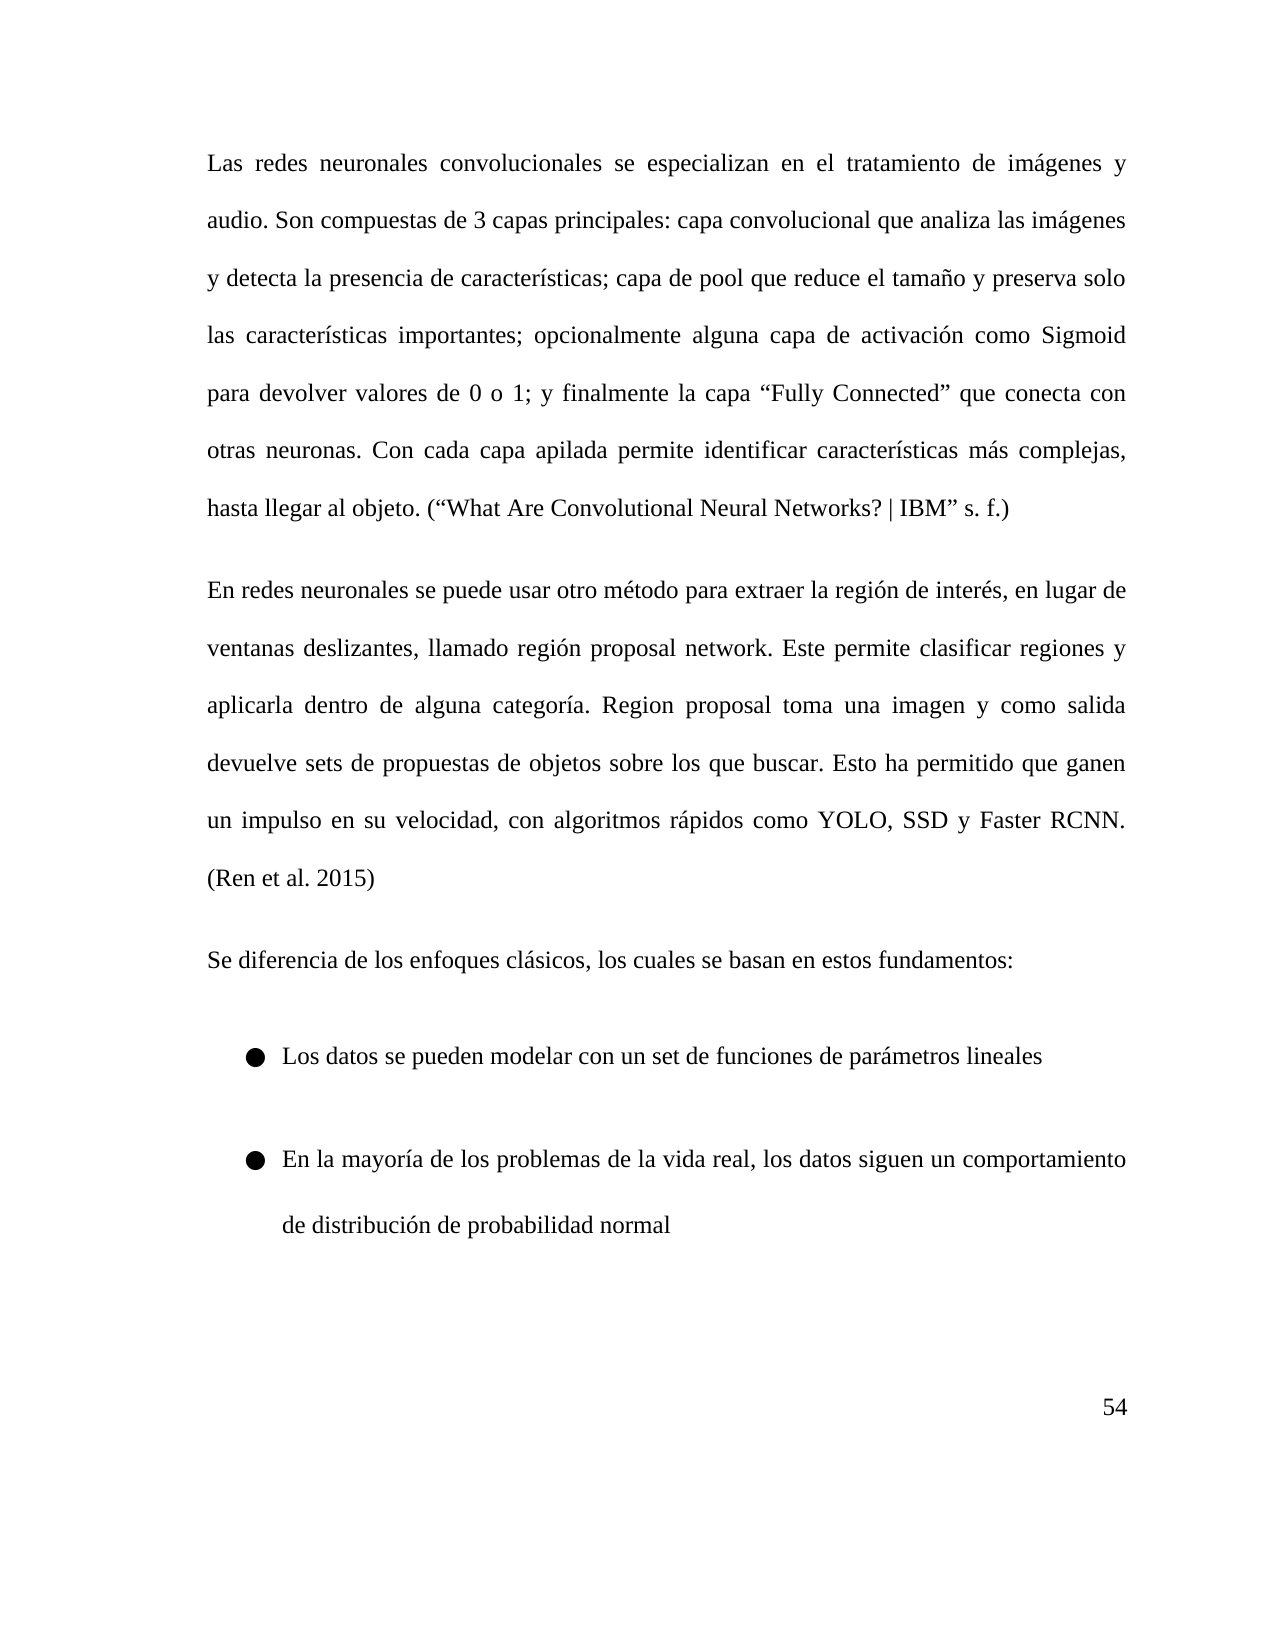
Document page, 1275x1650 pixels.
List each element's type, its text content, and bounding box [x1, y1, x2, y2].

list En la mayoría de los problemas de la vida real, los datos siguen un comportamiento de distribución de probabilidad normal [244, 1130, 1127, 1239]
text Se diferencia de los enfoques clásicos, los cuales se basan en estos fundamentos: [207, 945, 1127, 974]
list Los datos se pueden modelar con un set de funciones de parámetros lineales [244, 1028, 1127, 1079]
text En redes neuronales se puede usar otro método para extraer la región de interés, en lugar de ventanas deslizantes, llamado región proposal network. Este permite clasificar regiones y aplicarla dentro de alguna categoría. Region proposal toma una imagen y como salida devuelve sets de propuestas de objetos sobre los que buscar. Esto ha permitido que ganen un impulso en su velocidad, con algoritmos rápidos como YOLO, SSD y Faster RCNN. (Ren et al. 2015) [207, 575, 1127, 891]
text Las redes neuronales convolucionales se especializan en el tratamiento de imágenes y audio. Son compuestas de 3 capas principales: capa convolucional que analiza las imágenes y detecta la presencia de características; capa de pool que reduce el tamaño y preserva solo las características importantes; opcionalmente alguna capa de activación como Sigmoid para devolver valores de 0 o 1; y finalmente la capa “Fully Connected” que conecta con otras neuronas. Con cada capa apilada permite identificar características más complejas, hasta llegar al objeto. (“What Are Convolutional Neural Networks? | IBM” s. f.) [207, 148, 1127, 521]
